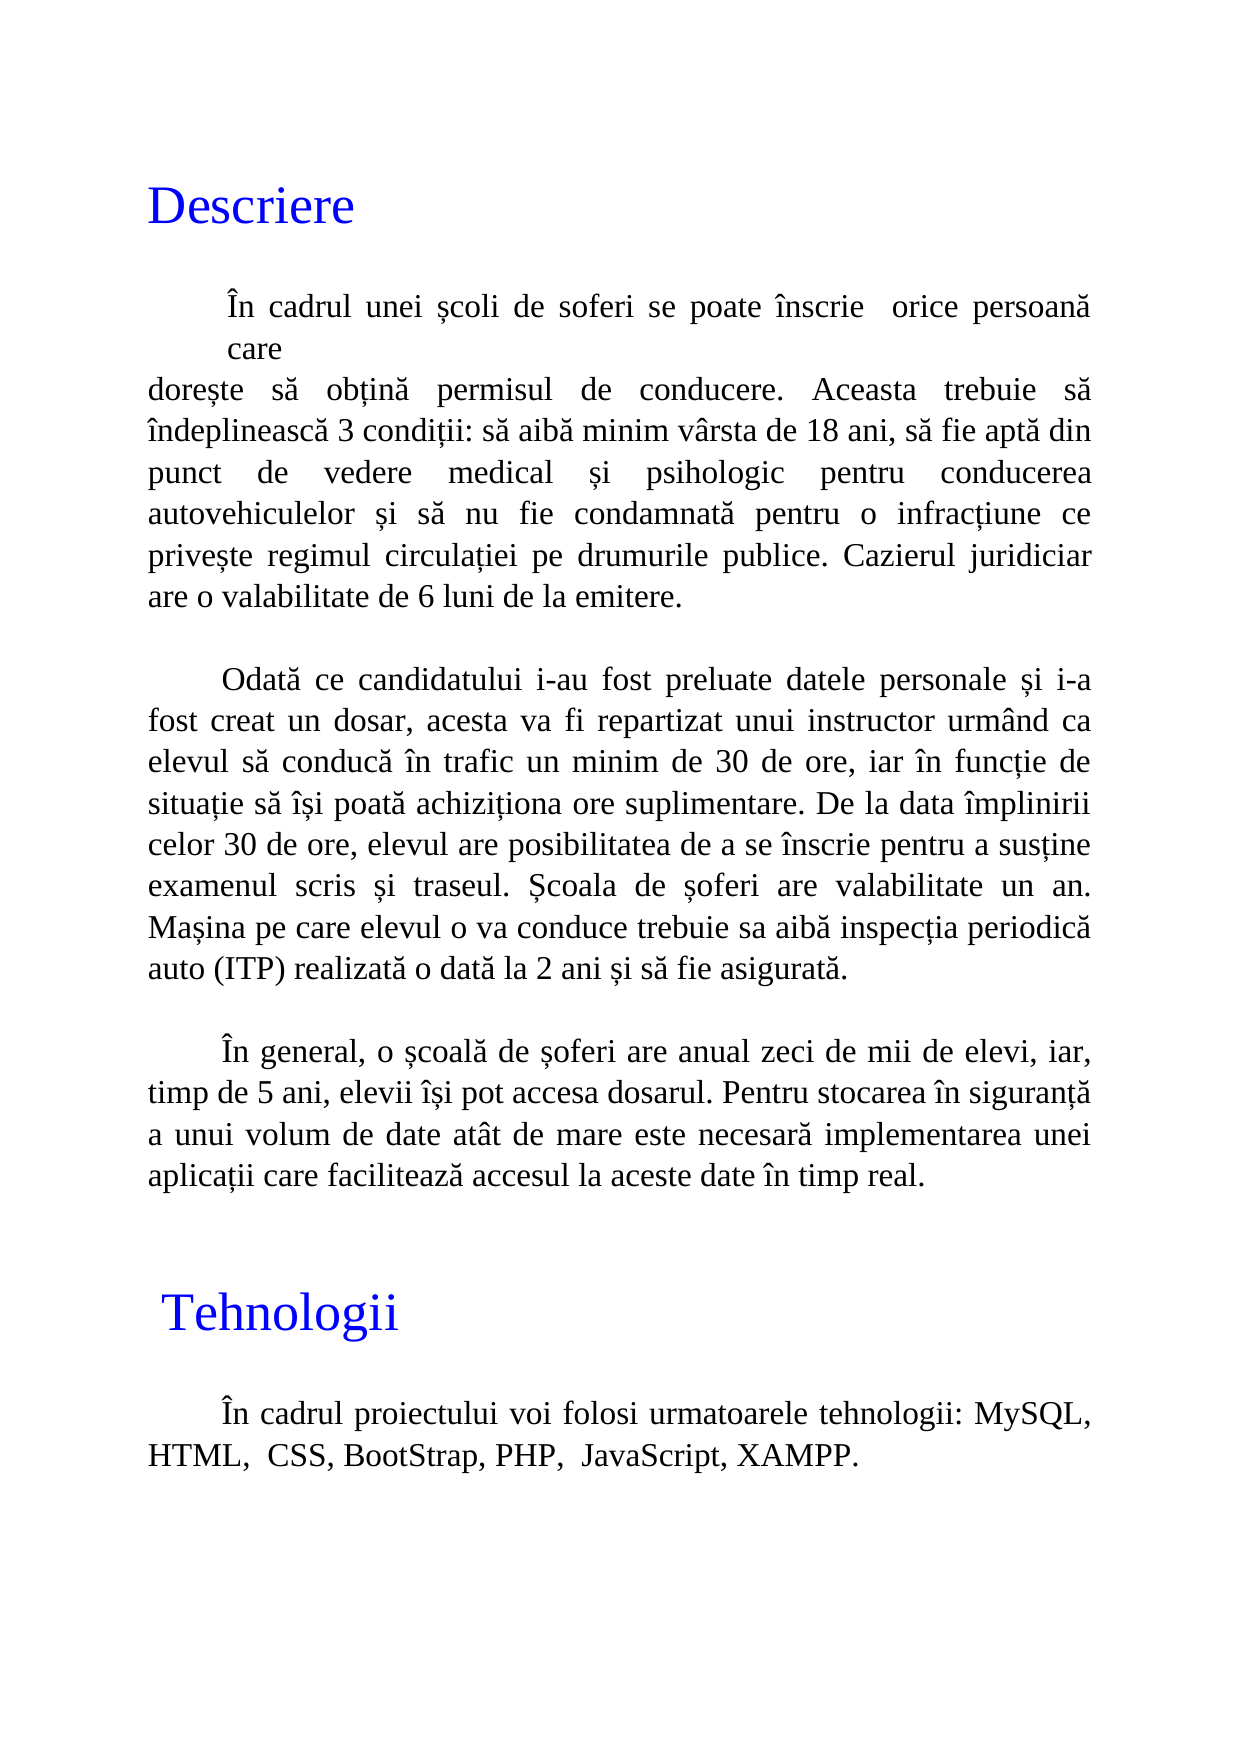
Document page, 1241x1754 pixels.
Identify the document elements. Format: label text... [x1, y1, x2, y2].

subtitle Descriere [148, 173, 1093, 235]
text dorește să obțină permisul de conducere. Aceasta trebuie să îndeplinească 3 condiții: să aibă minim vârsta de 18 ani, să fie aptă din punct de vedere medical și psihologic pentru conducerea autovehiculelor și să nu fie condamnată pentru o infracțiune ce privește regimul circulației pe drumurile publice. Cazierul juridiciar are o valabilitate de 6 luni de la emitere. [148, 573, 1093, 614]
text În cadrul proiectului voi folosi urmatoarele tehnologii: MySQL, HTML, CSS, BootStrap, PHP, JavaScript, XAMPP. [148, 1393, 1093, 1473]
subtitle Tehnologii [148, 1279, 1093, 1342]
list În cadrul unei școli de soferi se poate înscrie orice persoană care [227, 287, 1093, 366]
text Odată ce candidatului i-au fost preluate datele personale și i-a fost creat un dosar, acesta va fi repartizat unui instructor urmând ca elevul să conducă în trafic un minim de 30 de ore, iar în funcție de situație să își poată achiziționa ore suplimentare. De la data împlinirii celor 30 de ore, elevul are posibilitatea de a se înscrie pentru a susține examenul scris și traseul. Școala de șoferi are valabilitate un an. Mașina pe care elevul o va conduce trebuie sa aibă inspecția periodică auto (ITP) realizată o dată la 2 ani și să fie asigurată. [148, 945, 1093, 987]
text Odată ce candidatului i-au fost preluate datele personale și i-a fost creat un dosar, acesta va fi repartizat unui instructor urmând ca elevul să conducă în trafic un minim de 30 de ore, iar în funcție de situație să își poată achiziționa ore suplimentare. De la data împlinirii celor 30 de ore, elevul are posibilitatea de a se înscrie pentru a susține examenul scris și traseul. Școala de șoferi are valabilitate un an. Mașina pe care elevul o va conduce trebuie sa aibă inspecția periodică auto (ITP) realizată o dată la 2 ani și să fie asigurată. [148, 659, 1093, 700]
text În general, o școală de șoferi are anual zeci de mii de elevi, iar, timp de 5 ani, elevii își pot accesa dosarul. Pentru stocarea în siguranță a unui volum de date atât de mare este necesară implementarea unei aplicații care facilitează accesul la aceste date în timp real. [148, 1031, 1093, 1193]
text dorește să obțină permisul de conducere. Aceasta trebuie să îndeplinească 3 condiții: să aibă minim vârsta de 18 ani, să fie aptă din punct de vedere medical și psihologic pentru conducerea autovehiculelor și să nu fie condamnată pentru o infracțiune ce privește regimul circulației pe drumurile publice. Cazierul juridiciar are o valabilitate de 6 luni de la emitere. [148, 369, 1093, 494]
